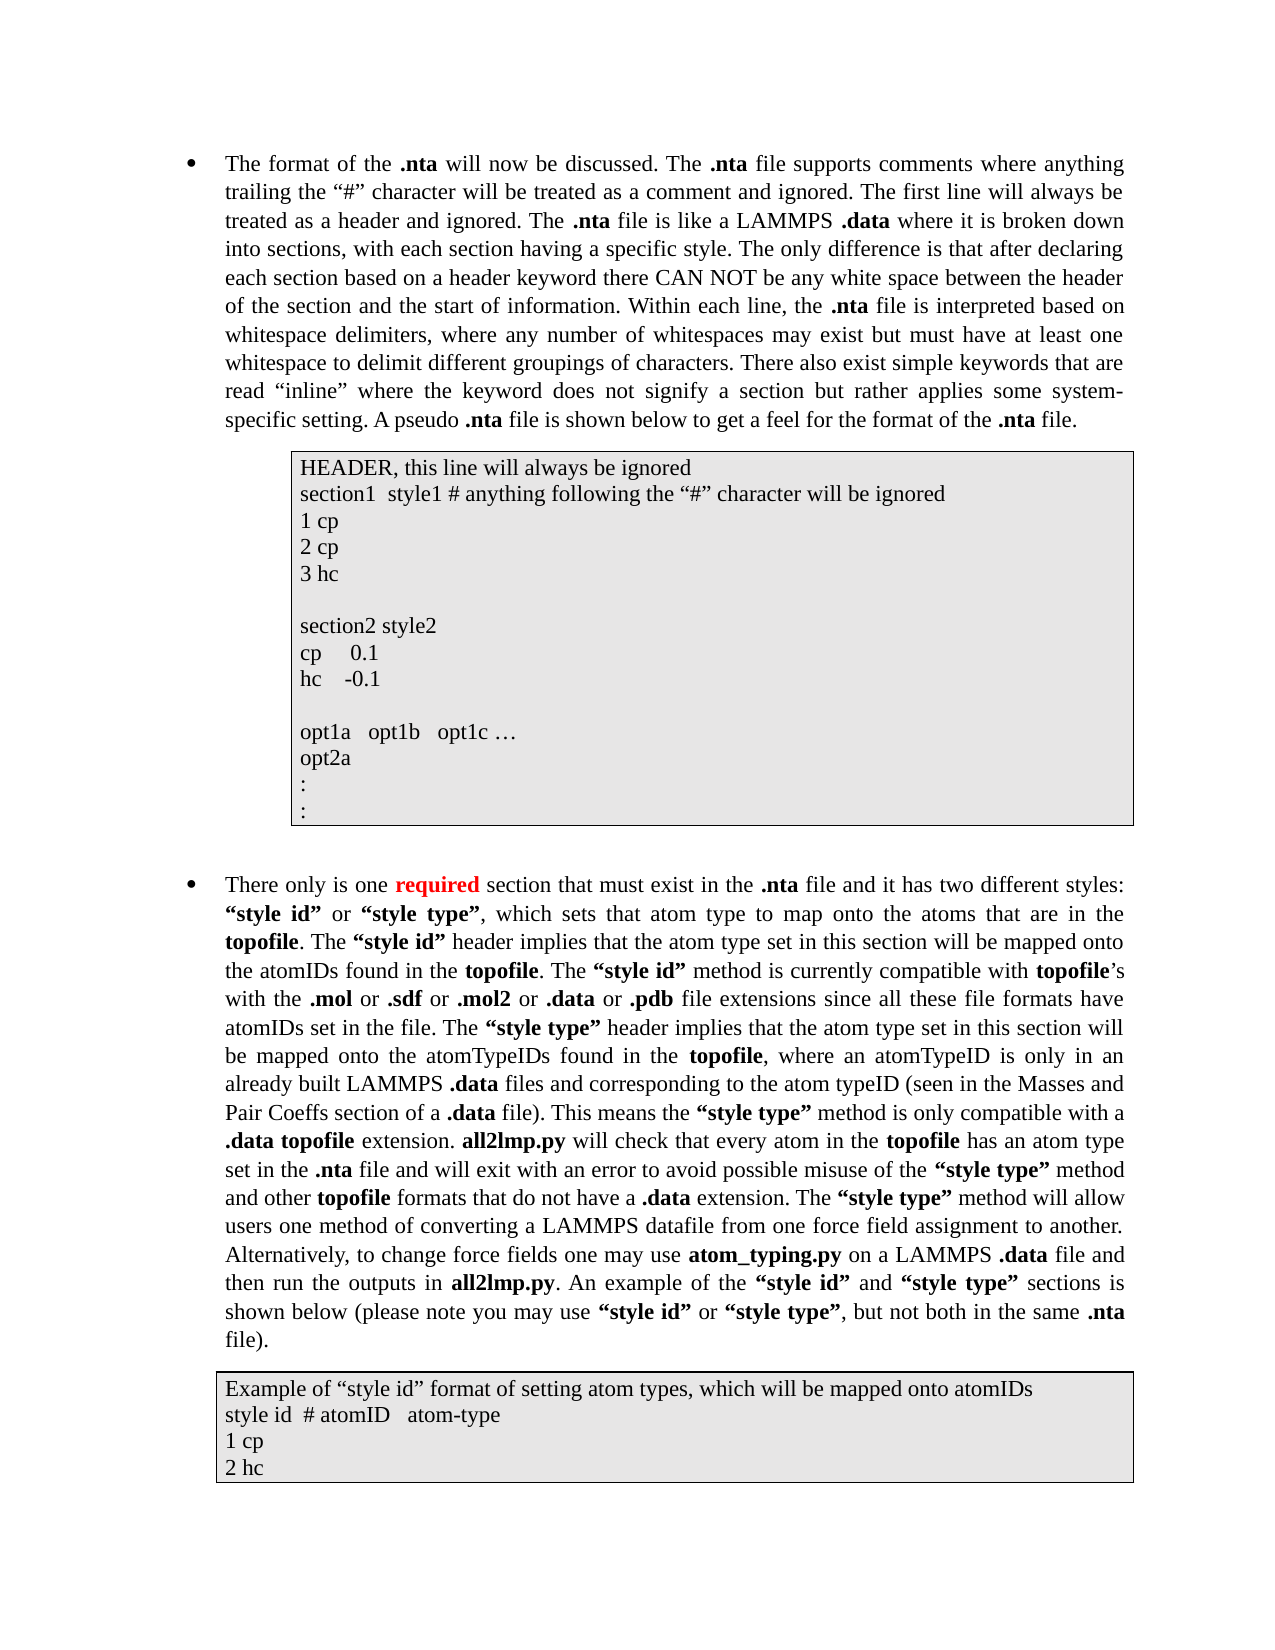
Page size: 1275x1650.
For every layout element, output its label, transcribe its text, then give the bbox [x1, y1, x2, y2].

text : [292, 794, 1133, 825]
text 1 cp [292, 504, 1133, 530]
text section2 style2 [292, 609, 1133, 636]
text section1 style1 # anything following the “#” character will be ignored [292, 477, 1133, 504]
text opt2a [292, 741, 1133, 767]
text 2 cp [292, 530, 1133, 556]
text style id # atomID atom-type [217, 1398, 1133, 1424]
text HEADER, this line will always be ignored [292, 452, 1133, 477]
text Example of “style id” format of setting atom types, which will be mapped onto atomIDs [217, 1373, 1133, 1398]
text hc -0.1 [292, 662, 1133, 688]
text 3 hc [292, 556, 1133, 583]
list The format of the .nta will now be discussed. The .nta file supports comments where anything trailing the “#” character will be treated as a comment and ignored. The first line will always be treated as a header and ignored. The .nta file is like a LAMMPS .data where it is broken down into sections, with each section having a specific style. The only difference is that after declaring each section based on a header keyword there CAN NOT be any white space between the header of the section and the start of information. Within each line, the .nta file is interpreted based on whitespace delimiters, where any number of whitespaces may exist but must have at least one whitespace to delimit different groupings of characters. There also exist simple keywords that are read “inline” where the keyword does not signify a section but rather applies some system-specific setting. A pseudo .nta file is shown below to get a feel for the format of the .nta file. [187, 150, 1125, 432]
list There only is one required section that must exist in the .nta file and it has two different styles: “style id” or “style type”, which sets that atom type to map onto the atoms that are in the topofile. The “style id” header implies that the atom type set in this section will be mapped onto the atomIDs found in the topofile. The “style id” method is currently compatible with topofile’s with the .mol or .sdf or .mol2 or .data or .pdb file extensions since all these file formats have atomIDs set in the file. The “style type” header implies that the atom type set in this section will be mapped onto the atomTypeIDs found in the topofile, where an atomTypeID is only in an already built LAMMPS .data files and corresponding to the atom typeID (seen in the Masses and Pair Coeffs section of a .data file). This means the “style type” method is only compatible with a .data topofile extension. all2lmp.py will check that every atom in the topofile has an atom type set in the .nta file and will exit with an error to avoid possible misuse of the “style type” method and other topofile formats that do not have a .data extension. The “style type” method will allow users one method of converting a LAMMPS datafile from one force field assignment to another. Alternatively, to change force fields one may use atom_typing.py on a LAMMPS .data file and then run the outputs in all2lmp.py. An example of the “style id” and “style type” sections is shown below (please note you may use “style id” or “style type”, but not both in the same .nta file). [187, 871, 1125, 1353]
text cp 0.1 [292, 636, 1133, 662]
text opt1a opt1b opt1c … [292, 714, 1133, 741]
text : [292, 767, 1133, 794]
text 2 hc [217, 1451, 1133, 1482]
text 1 cp [217, 1424, 1133, 1451]
